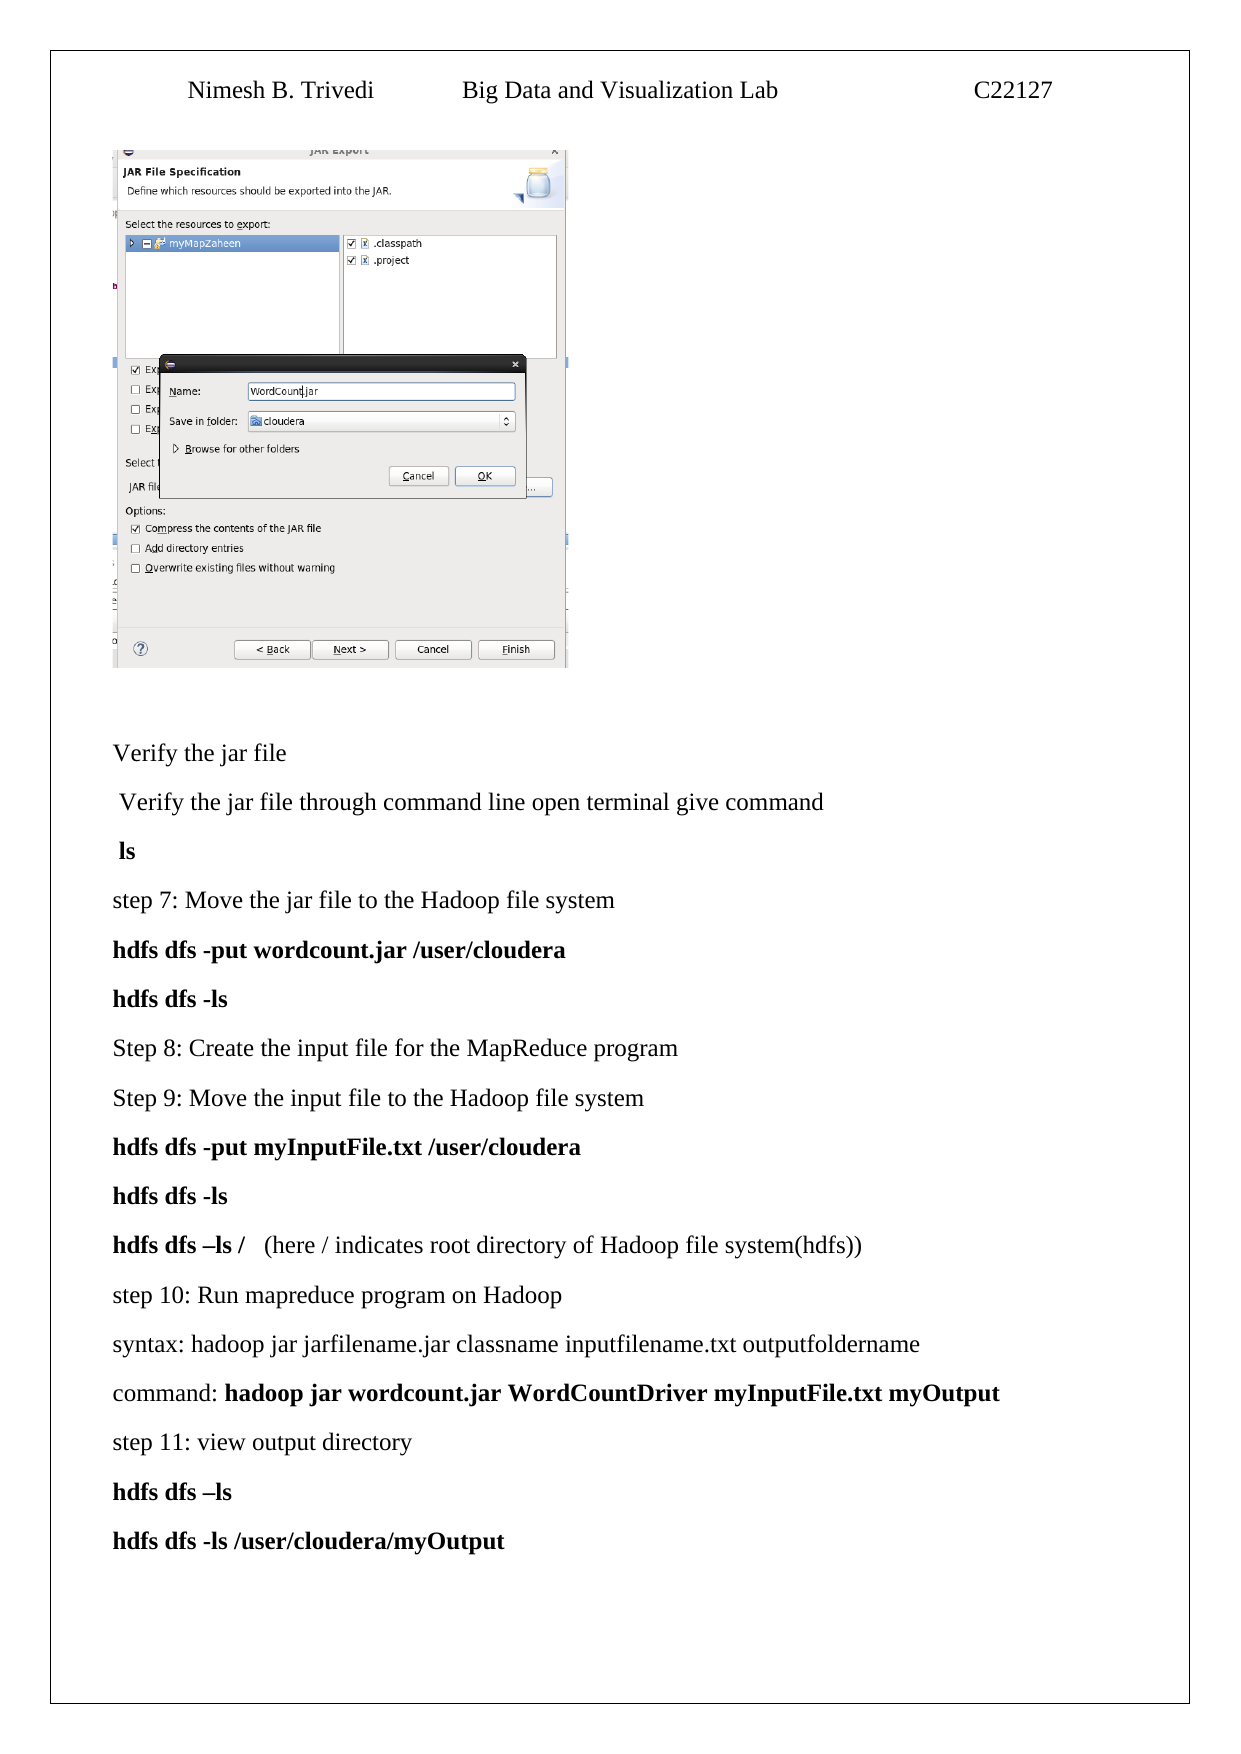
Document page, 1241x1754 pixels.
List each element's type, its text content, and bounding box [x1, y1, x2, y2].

text ls [112, 836, 1128, 865]
text hdfs dfs -put wordcount.jar /user/cloudera [112, 935, 1128, 963]
text Verify the jar file through command line open terminal give command [112, 787, 1128, 816]
text syntax: hadoop jar jarfilename.jar classname inputfilename.txt outputfoldername [112, 1329, 1128, 1358]
text Step 9: Move the input file to the Hadoop file system [112, 1083, 1128, 1111]
text step 7: Move the jar file to the Hadoop file system [112, 886, 1128, 914]
text hdfs dfs –ls [112, 1477, 1128, 1506]
text hdfs dfs -ls /user/cloudera/myOutput [112, 1526, 1128, 1555]
text hdfs dfs -ls [112, 1181, 1128, 1210]
text step 10: Run mapreduce program on Hadoop [112, 1280, 1128, 1308]
text hdfs dfs -put myInputFile.txt /user/cloudera [112, 1132, 1128, 1161]
text step 11: view output directory [112, 1427, 1128, 1456]
text hdfs dfs -ls [112, 984, 1128, 1013]
text Step 8: Create the input file for the MapReduce program [112, 1033, 1128, 1062]
text Verify the jar file [112, 738, 1128, 766]
text command: hadoop jar wordcount.jar WordCountDriver myInputFile.txt myOutput [112, 1378, 1128, 1407]
picture [112, 150, 569, 668]
text hdfs dfs –ls / (here / indicates root directory of Hadoop file system(hdfs)) [112, 1230, 1128, 1259]
